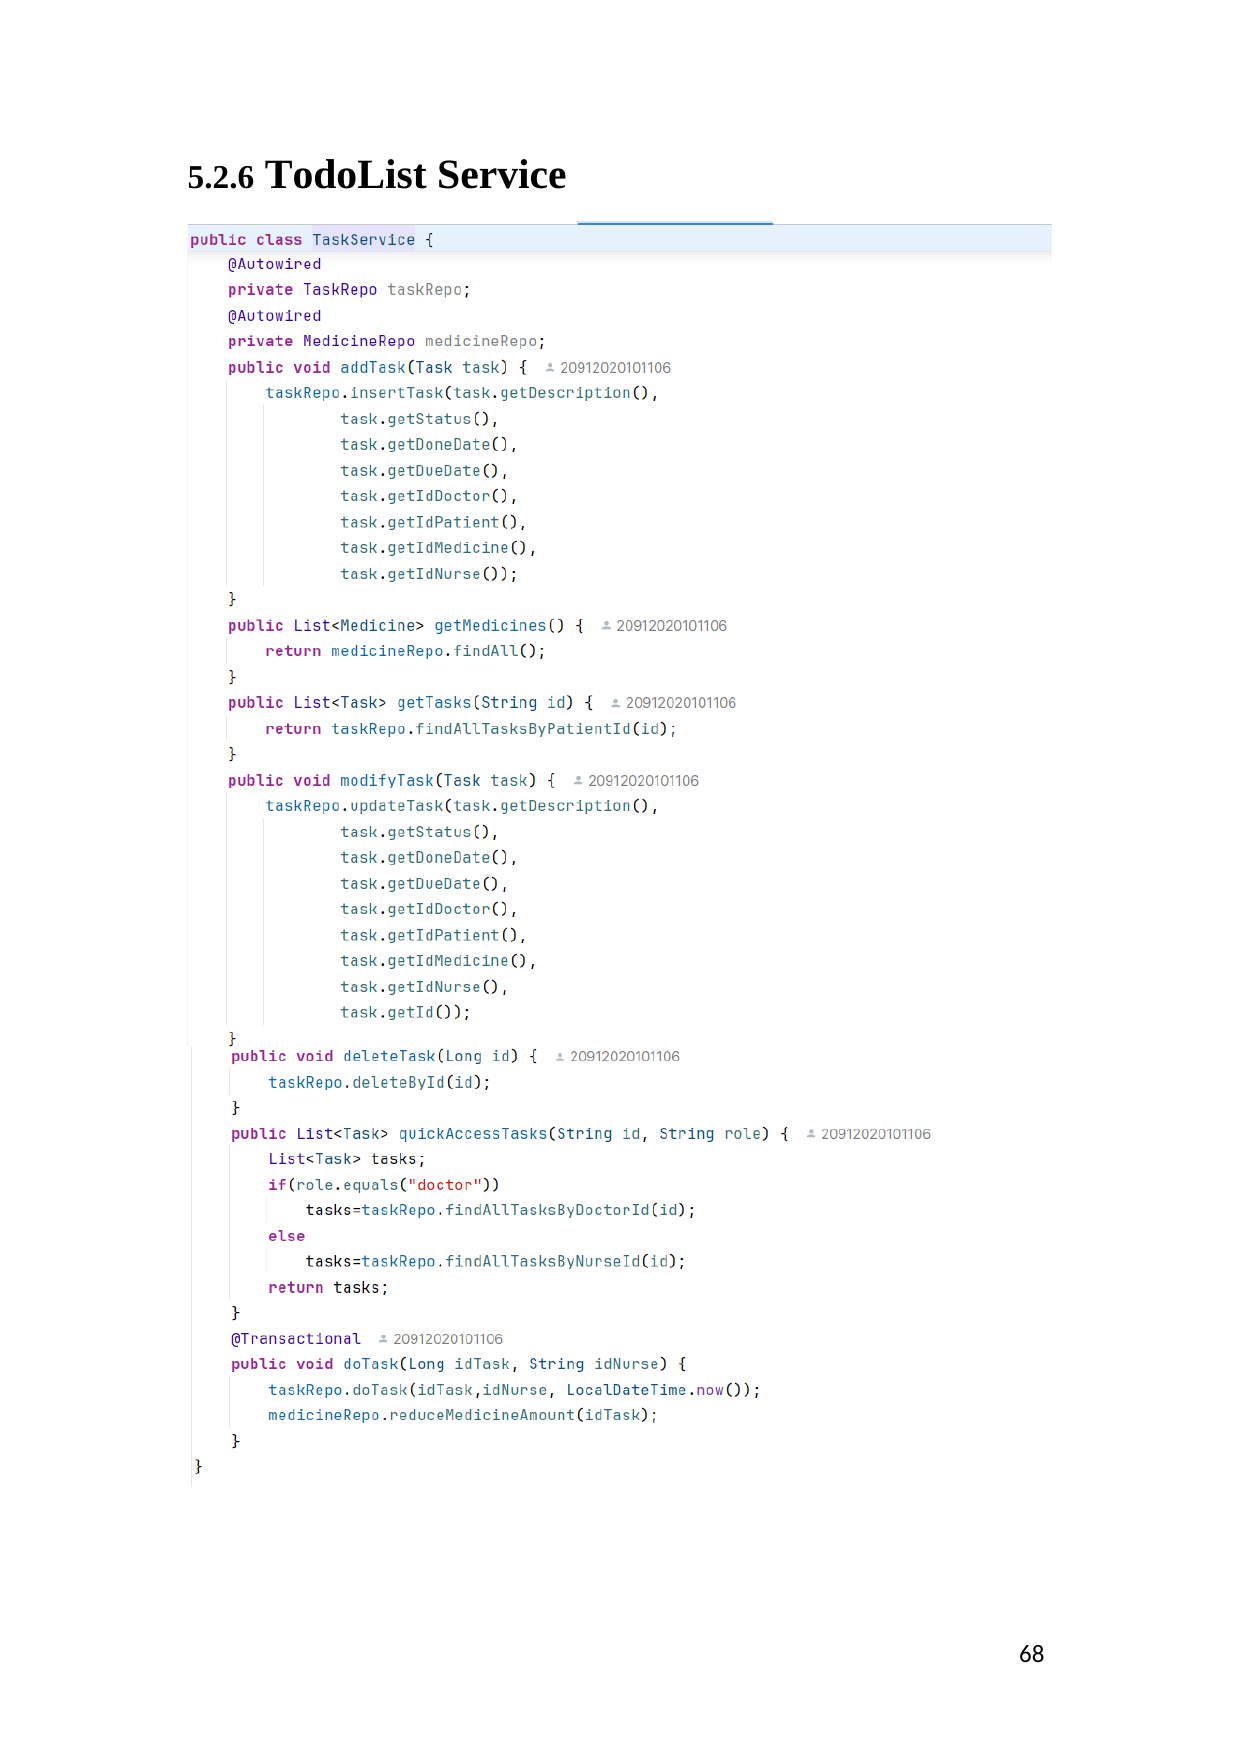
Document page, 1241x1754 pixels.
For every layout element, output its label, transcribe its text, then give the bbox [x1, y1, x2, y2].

picture [187, 221, 1053, 1487]
list 5.2.6 TodoList Service [187, 150, 1053, 198]
